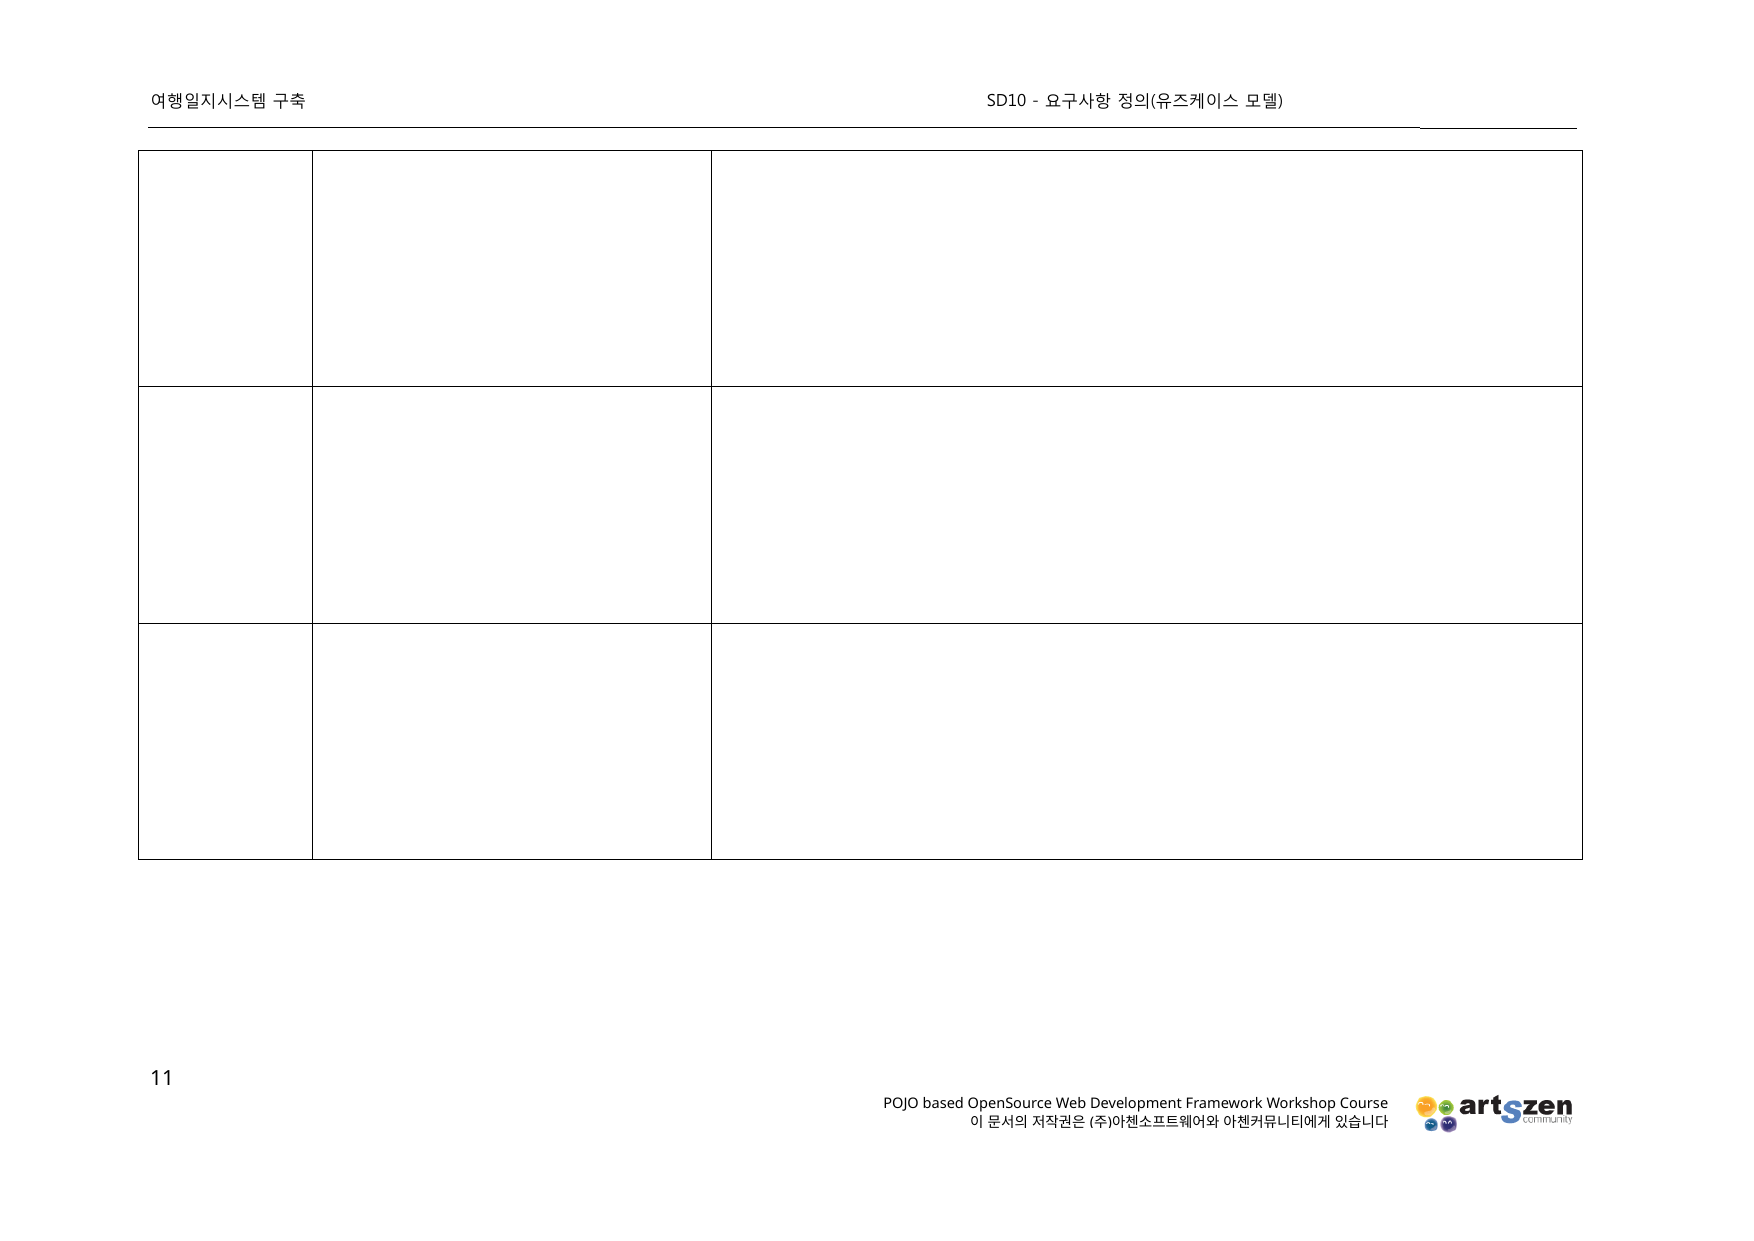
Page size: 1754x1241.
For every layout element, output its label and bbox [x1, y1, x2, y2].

table_cell [712, 624, 1582, 859]
table_cell [313, 624, 711, 859]
table_cell [712, 151, 1582, 386]
picture [1412, 1091, 1577, 1137]
table_cell [139, 151, 312, 386]
table_cell [313, 151, 711, 386]
table_cell [139, 624, 312, 859]
table_cell [139, 387, 312, 622]
table_cell [712, 387, 1582, 622]
table_cell [313, 387, 711, 622]
